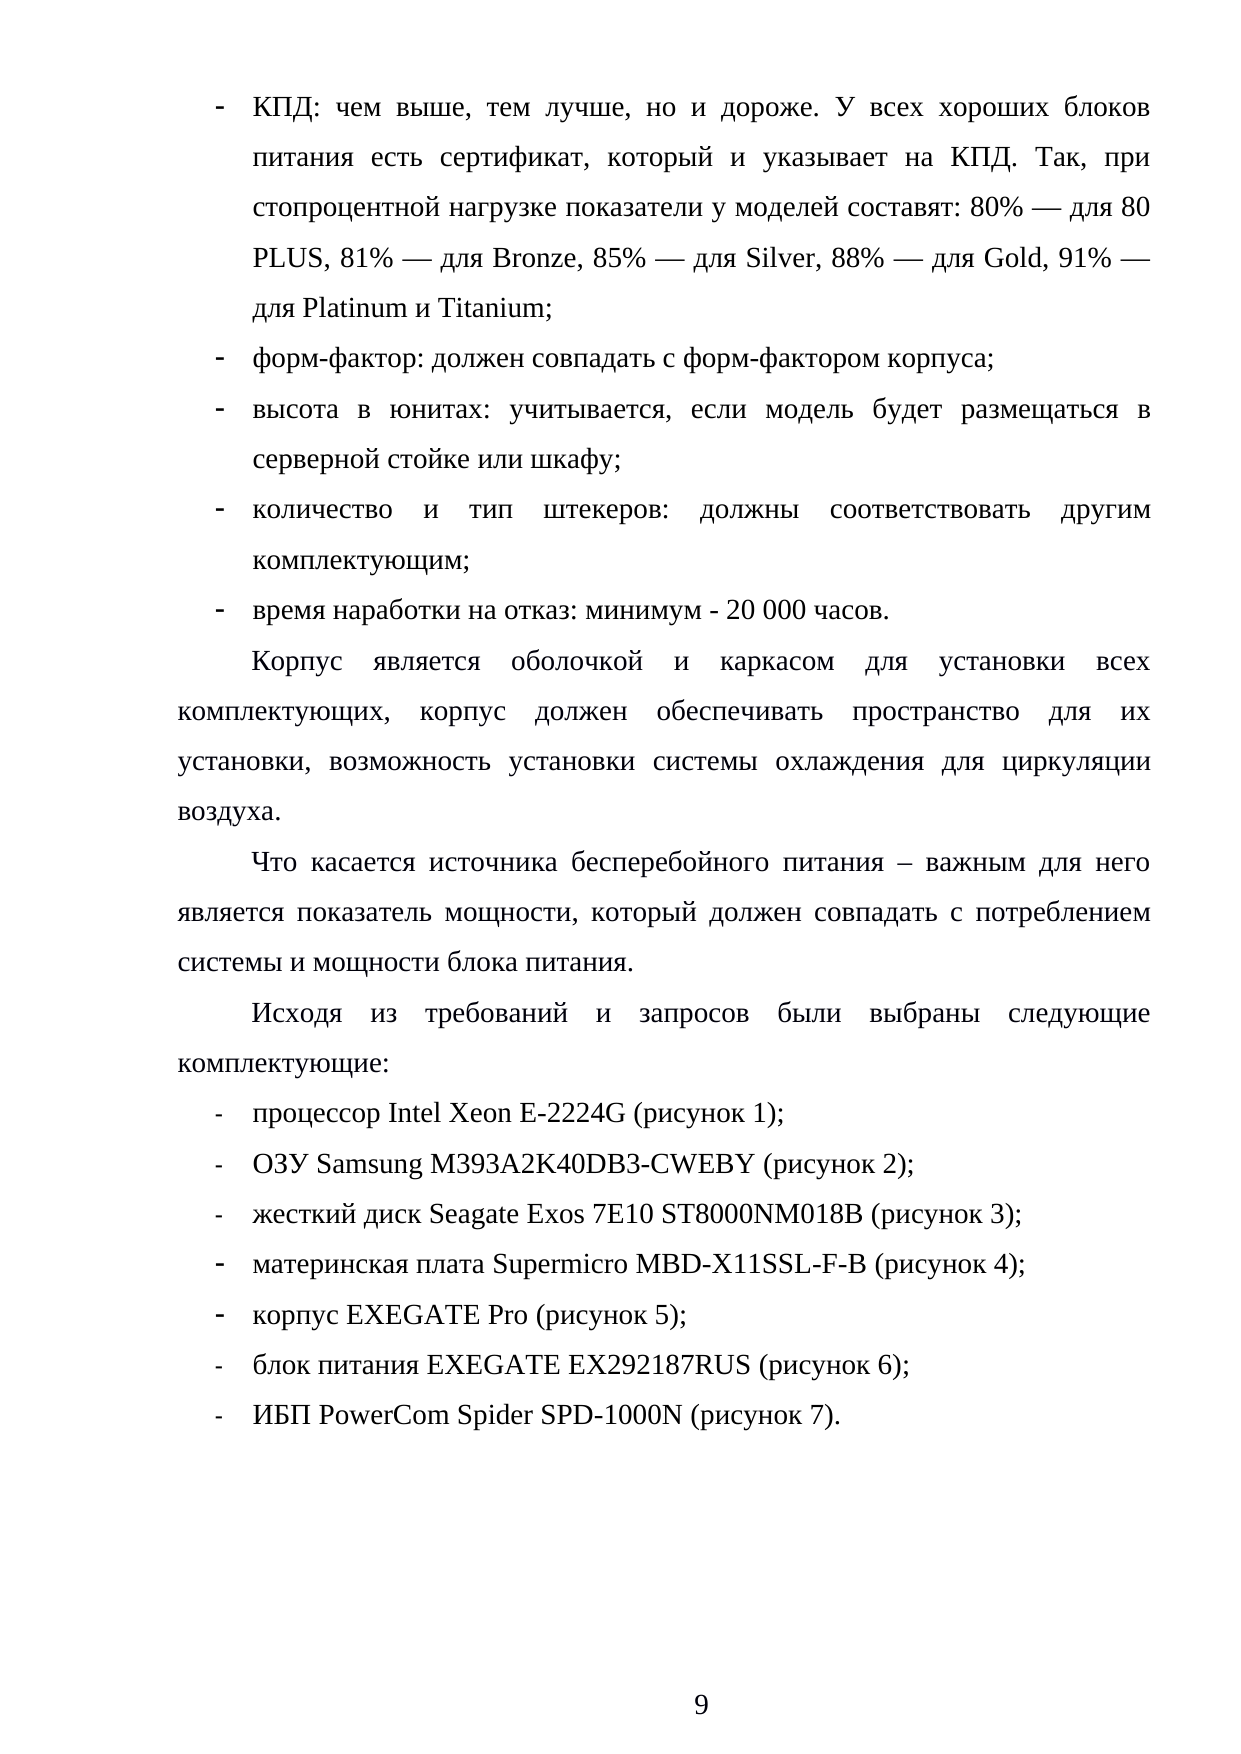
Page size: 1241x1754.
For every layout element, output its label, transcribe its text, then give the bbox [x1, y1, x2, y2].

list форм-фактор: должен совпадать с форм-фактором корпуса; [215, 340, 1152, 374]
list материнская плата Supermicro MBD-X11SSL-F-B (рисунок 4); [215, 1246, 1152, 1280]
list корпус EXEGATE Pro (рисунок 5); [215, 1297, 1152, 1330]
list процессор Intel Xeon E-2224G (рисунок 1); [215, 1095, 1152, 1129]
text Исходя из требований и запросов были выбраны следующие комплектующие: [177, 995, 1152, 1079]
list ОЗУ Samsung M393A2K40DB3-CWEBY (рисунок 2); [215, 1146, 1152, 1179]
list жесткий диск Seagate Exos 7E10 ST8000NM018B (рисунок 3); [215, 1196, 1152, 1229]
list блок питания EXEGATE EX292187RUS (рисунок 6); [215, 1347, 1152, 1381]
list время наработки на отказ: минимум - 20 000 часов. [215, 592, 1152, 626]
list ИБП PowerCom Spider SPD-1000N (рисунок 7). [215, 1397, 1152, 1431]
list количество и тип штекеров: должны соответствовать другим комплектующим; [215, 491, 1152, 575]
text Корпус является оболочкой и каркасом для установки всех комплектующих, корпус должен обеспечивать пространство для их установки, возможность установки системы охлаждения для циркуляции воздуха. [177, 643, 1152, 827]
list высота в юнитах: учитывается, если модель будет размещаться в серверной стойке или шкафу; [215, 391, 1152, 475]
text Что касается источника бесперебойного питания – важным для него является показатель мощности, который должен совпадать с потреблением системы и мощности блока питания. [177, 844, 1152, 978]
list КПД: чем выше, тем лучше, но и дороже. У всех хороших блоков питания есть сертификат, который и указывает на КПД. Так, при стопроцентной нагрузке показатели у моделей составят: 80% — для 80 PLUS, 81% — для Bronze, 85% — для Silver, 88% — для Gold, 91% — для Platinum и Titanium; [215, 89, 1152, 323]
